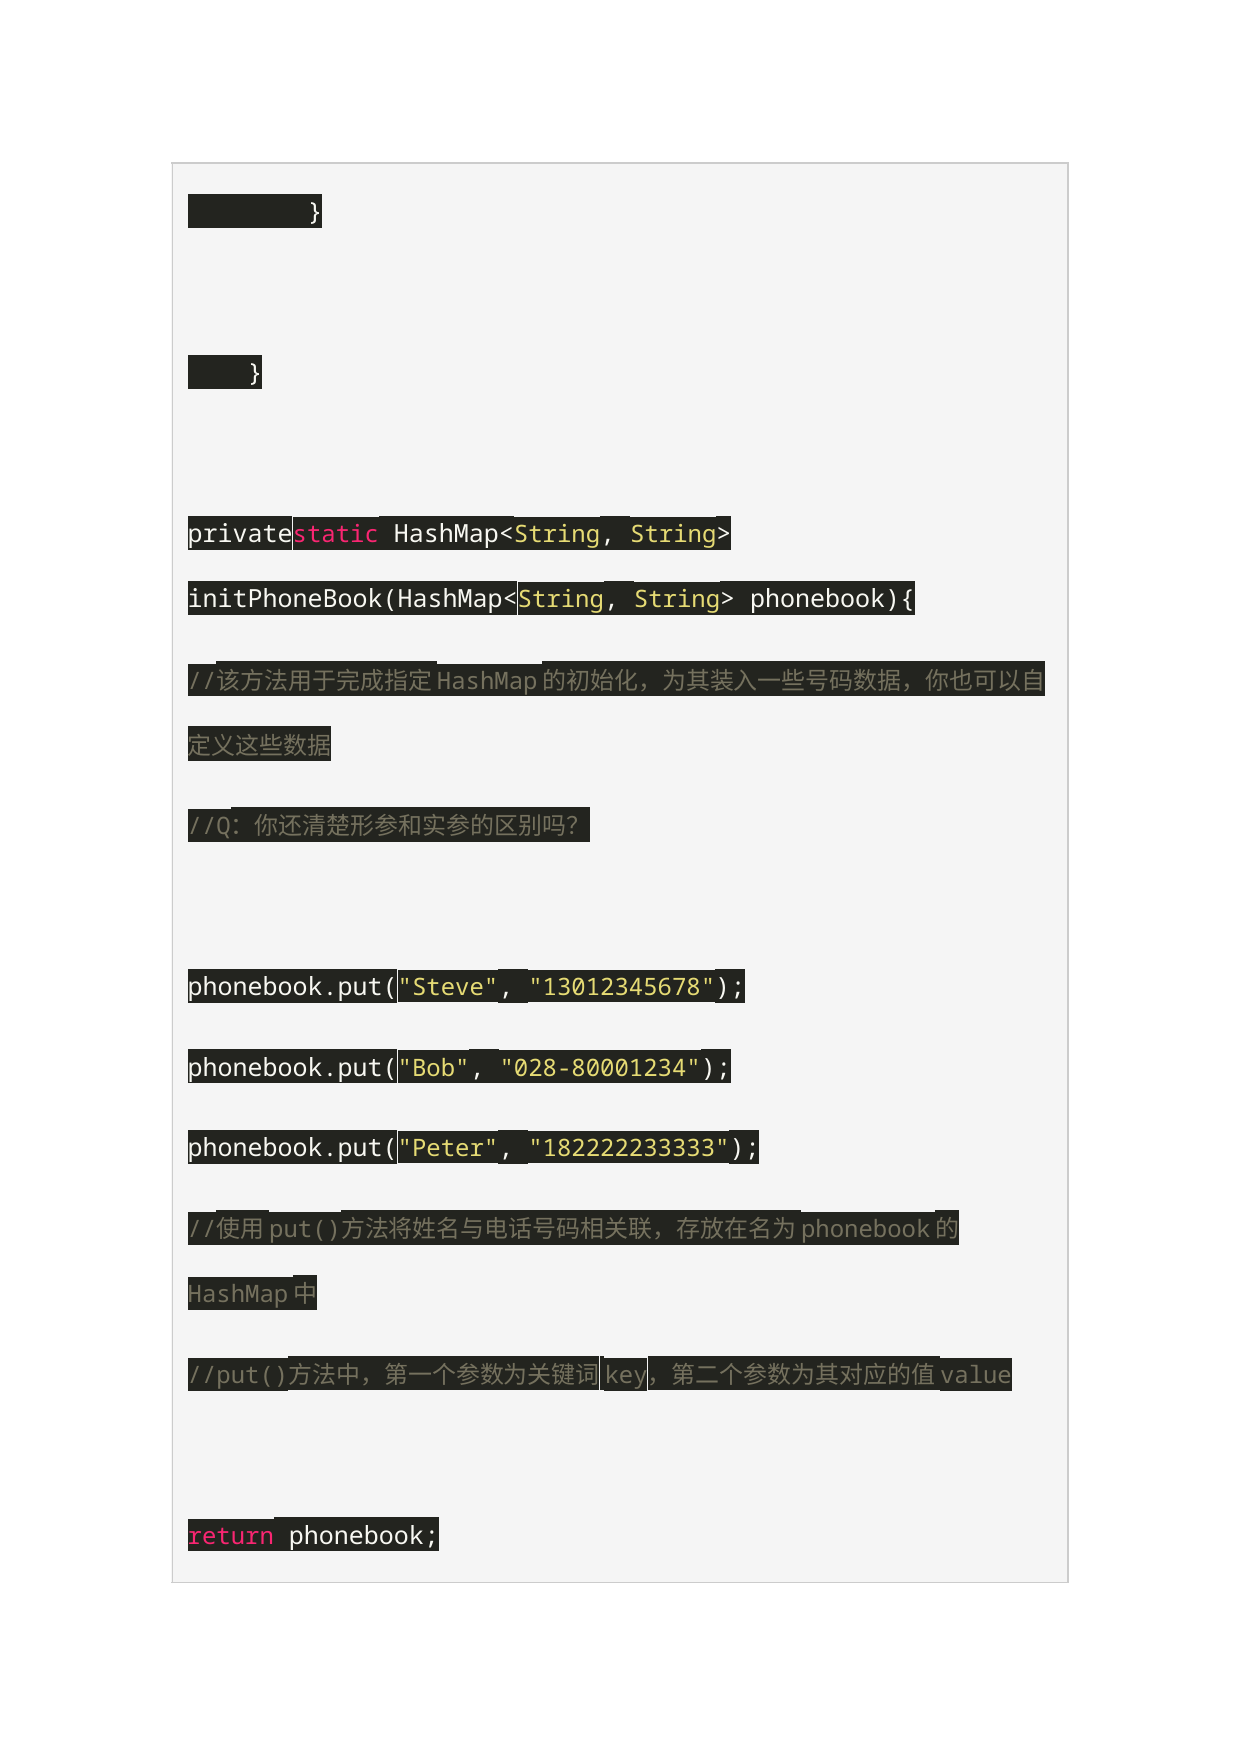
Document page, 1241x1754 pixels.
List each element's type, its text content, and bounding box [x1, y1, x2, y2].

text //该方法用于完成指定HashMap的初始化，为其装入一些号码数据，你也可以自定义这些数据 [173, 630, 1067, 776]
text //Q：你还清楚形参和实参的区别吗？ [173, 776, 1067, 856]
text //使用put()方法将姓名与电话号码相关联，存放在名为phonebook的HashMap中 [173, 1179, 1067, 1324]
text return phonebook; [173, 1486, 1067, 1582]
text } [173, 323, 1067, 404]
text phonebook.put("Bob", "028-80001234"); [173, 1018, 1067, 1098]
text phonebook.put("Steve", "13012345678"); [173, 937, 1067, 1018]
text //put()方法中，第一个参数为关键词key，第二个参数为其对应的值value [173, 1324, 1067, 1405]
text phonebook.put("Peter", "182222233333"); [173, 1098, 1067, 1179]
text } [173, 164, 1067, 243]
text privatestatic HashMap<String, String> initPhoneBook(HashMap<String, String> phonebook){ [173, 484, 1067, 630]
